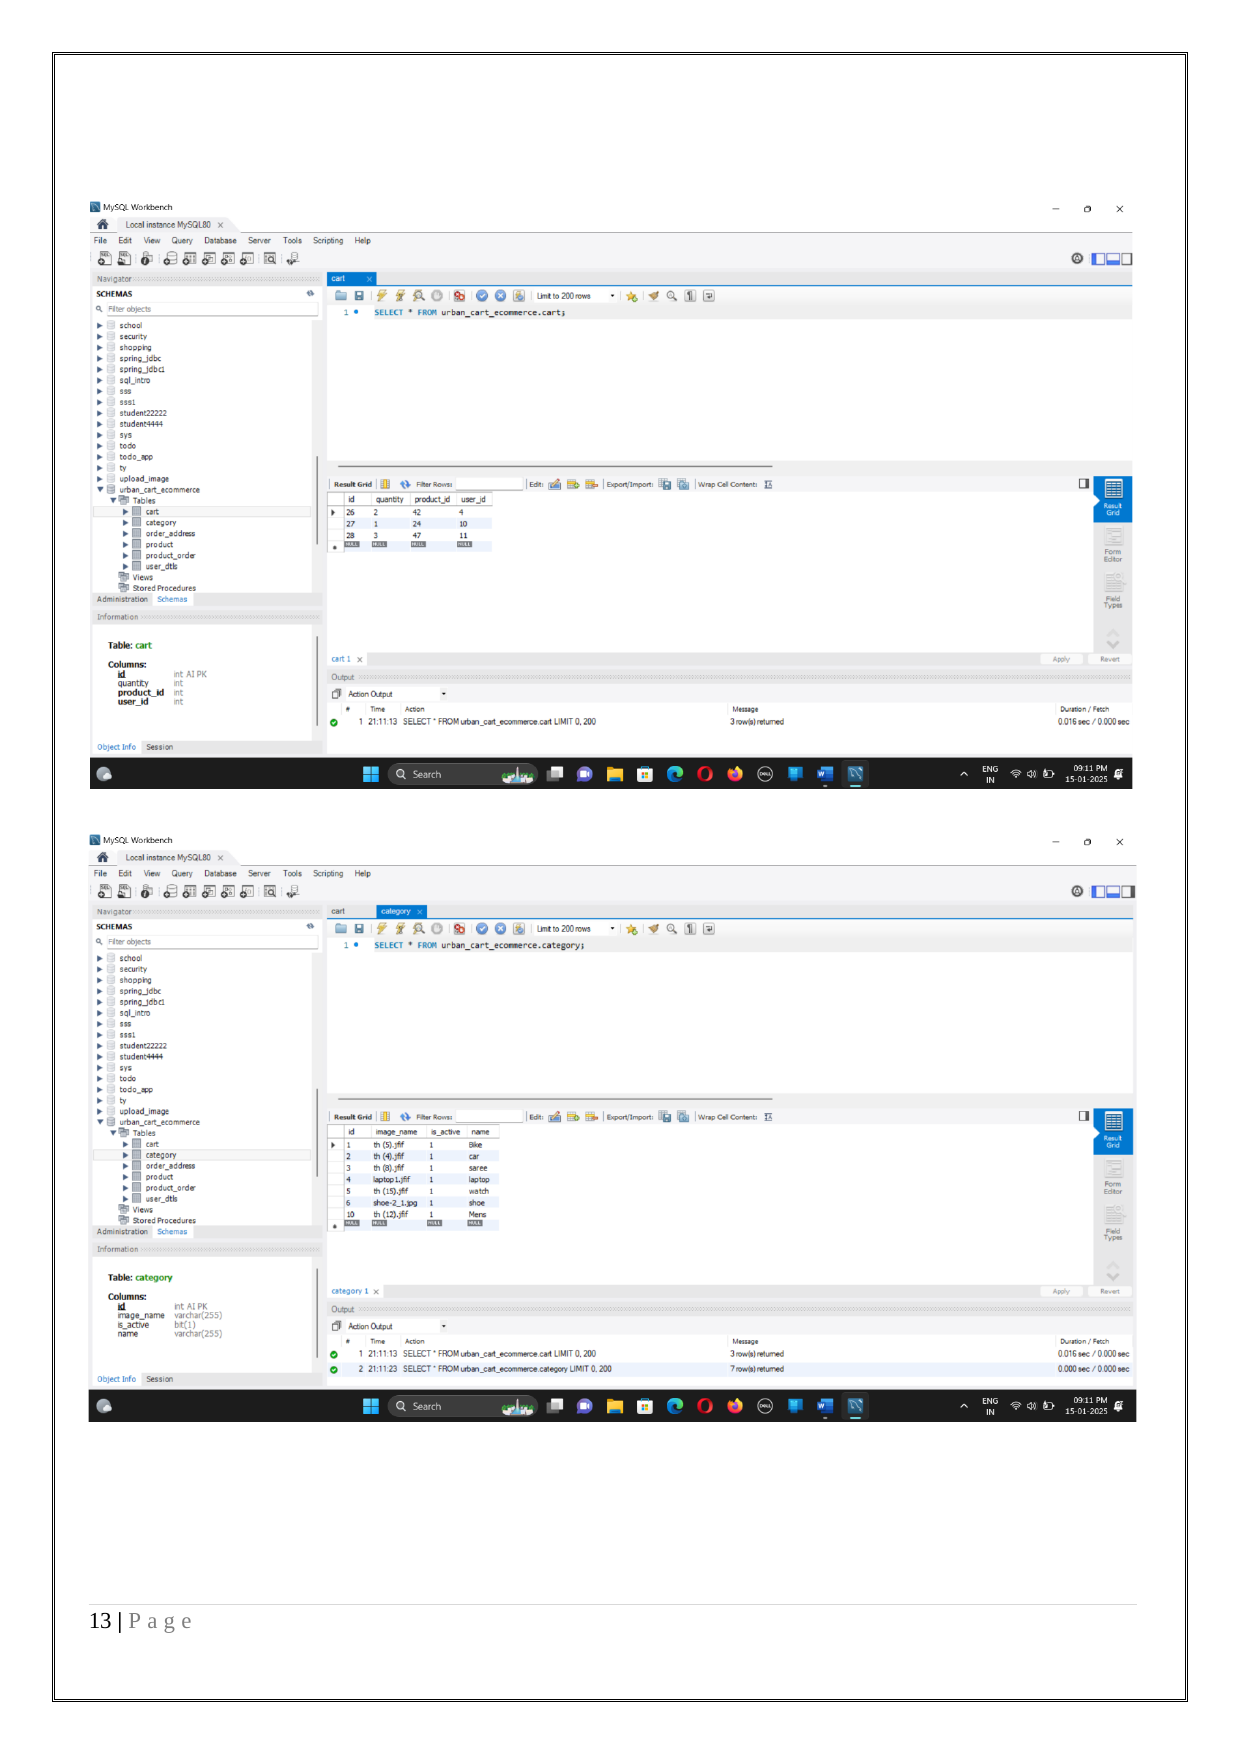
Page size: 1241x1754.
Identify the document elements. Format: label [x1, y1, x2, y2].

picture [88, 200, 1133, 788]
picture [88, 832, 1137, 1422]
